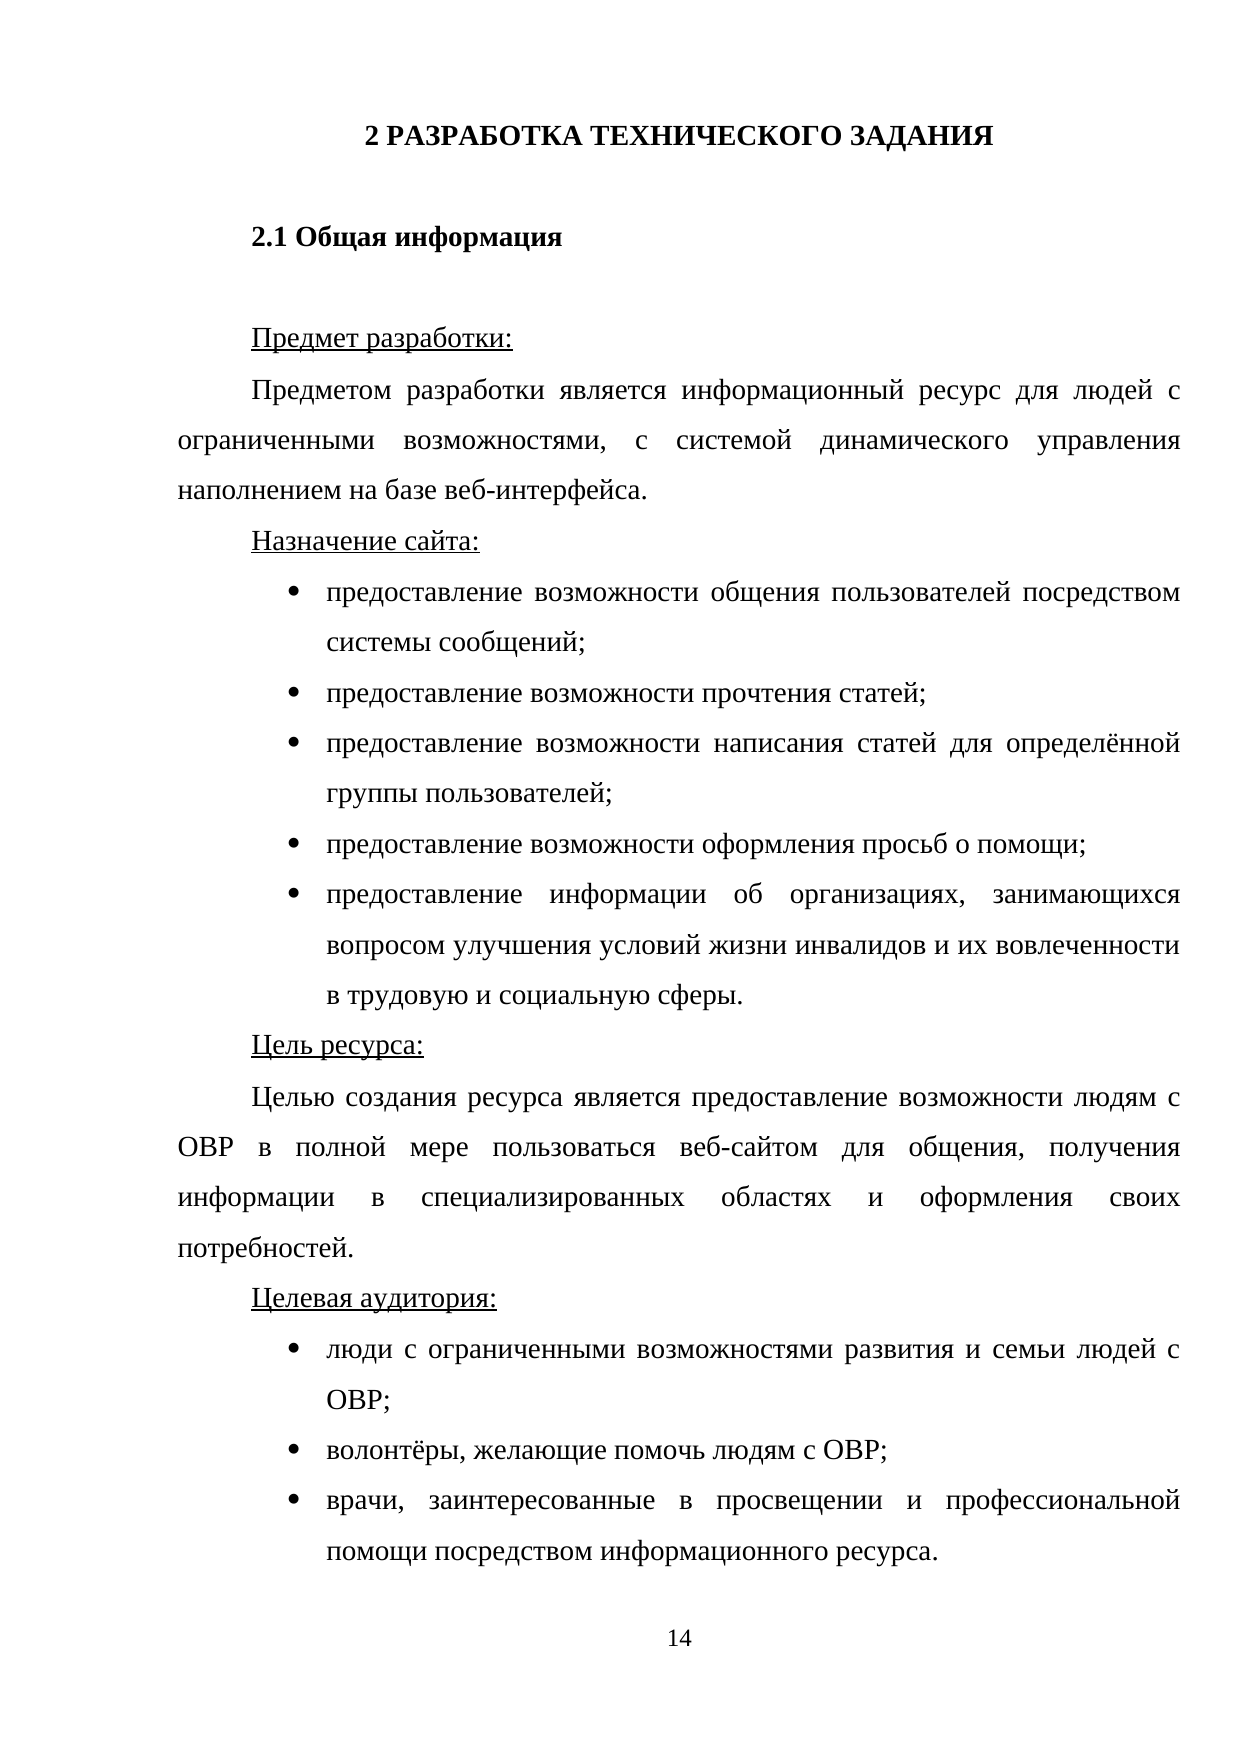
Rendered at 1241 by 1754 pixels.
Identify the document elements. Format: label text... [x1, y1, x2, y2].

list врачи, заинтересованные в просвещении и профессиональной помощи посредством информационного ресурса. [288, 1482, 1181, 1566]
text Целью создания ресурса является предоставление возможности людям с ОВР в полной мере пользоваться веб-сайтом для общения, получения информации в специализированных областях и оформления своих потребностей. [177, 1079, 1181, 1263]
text 2 Разработка технического задания [177, 118, 1181, 152]
text Предмет разработки: [177, 320, 1181, 354]
list предоставление информации об организациях, занимающихся вопросом улучшения условий жизни инвалидов и их вовлеченности в трудовую и социальную сферы. [288, 876, 1181, 1011]
list люди с ограниченными возможностями развития и семьи людей с ОВР; [288, 1331, 1181, 1415]
text Предметом разработки является информационный ресурс для людей с ограниченными возможностями, с системой динамического управления наполнением на базе веб-интерфейса. [177, 372, 1181, 506]
text Целевая аудитория: [177, 1280, 1181, 1313]
list предоставление возможности прочтения статей; [288, 675, 1181, 708]
list предоставление возможности оформления просьб о помощи; [288, 826, 1181, 859]
list волонтёры, желающие помочь людям с ОВР; [288, 1432, 1181, 1466]
list предоставление возможности общения пользователей посредством системы сообщений; [288, 574, 1181, 658]
list предоставление возможности написания статей для определённой группы пользователей; [288, 725, 1181, 809]
text 2.1 Общая информация [177, 219, 1181, 252]
text Цель ресурса: [177, 1027, 1181, 1061]
text Назначение сайта: [177, 523, 1181, 556]
